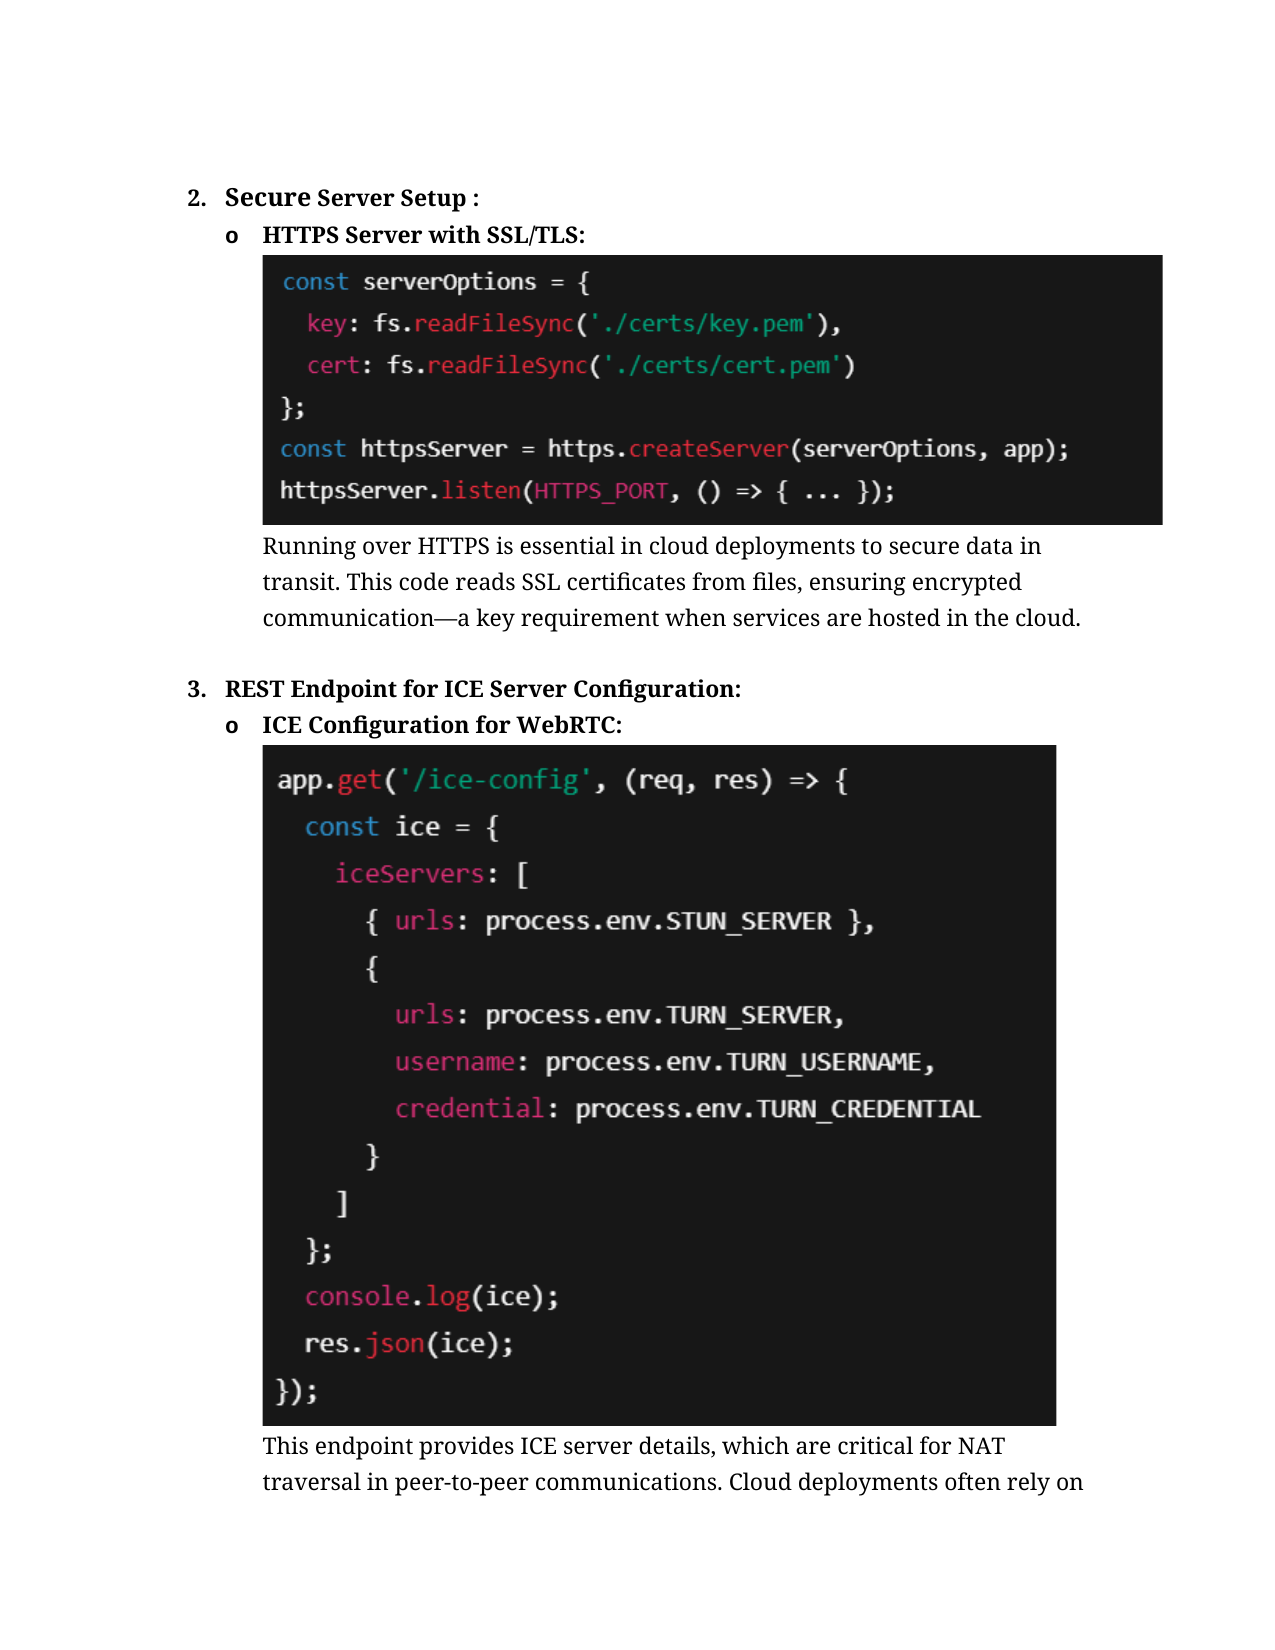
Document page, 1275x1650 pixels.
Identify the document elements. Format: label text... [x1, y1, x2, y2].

list HTTPS Server with SSL/TLS: [225, 219, 1087, 251]
picture [262, 255, 1163, 525]
list Running over HTTPS is essential in cloud deployments to secure data in transit. This code reads SSL certificates from files, ensuring encrypted communication—a key requirement when services are hosted in the cloud. [262, 530, 1087, 633]
list Secure Server Setup : [187, 180, 1087, 214]
list REST Endpoint for ICE Server Configuration: [187, 673, 1087, 705]
list ICE Configuration for WebRTC: [225, 709, 1087, 741]
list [262, 1430, 1087, 1497]
picture [262, 745, 1057, 1426]
